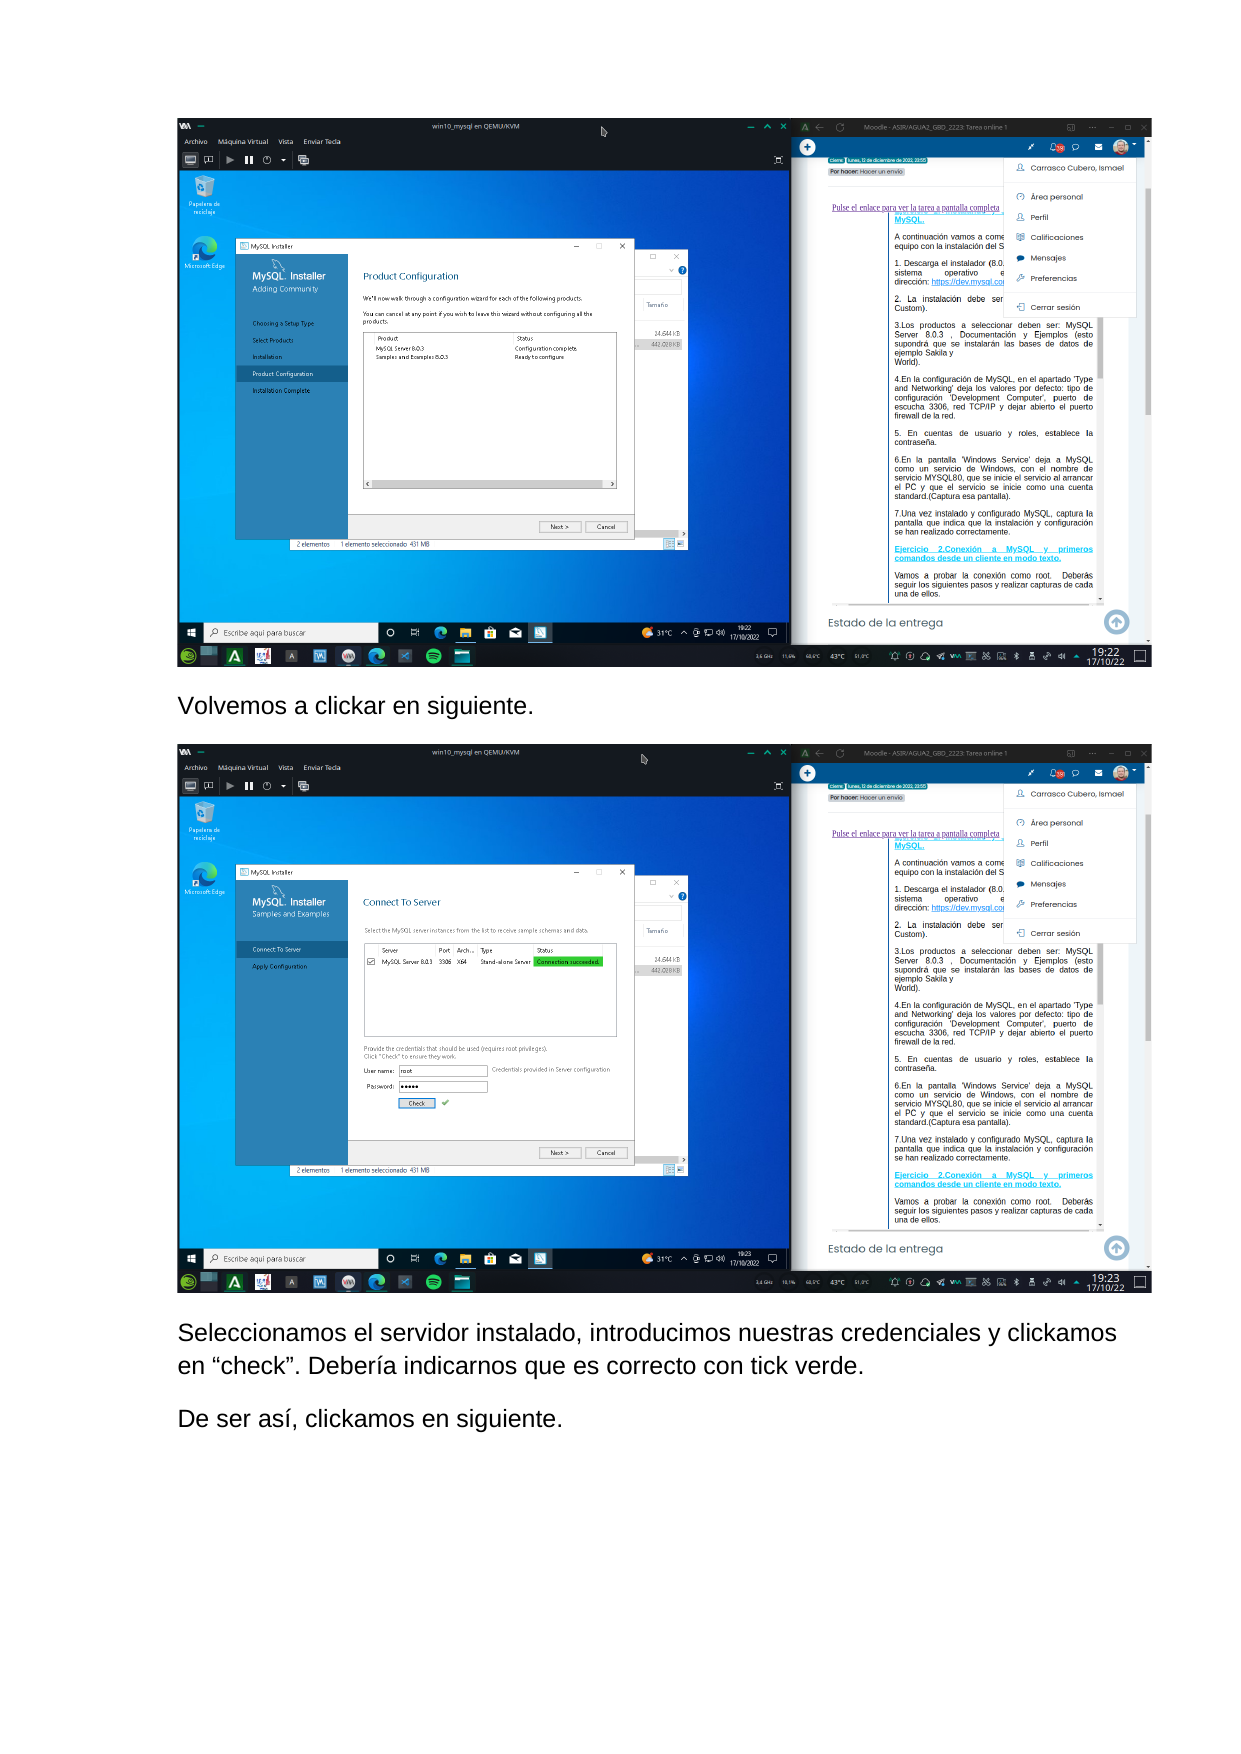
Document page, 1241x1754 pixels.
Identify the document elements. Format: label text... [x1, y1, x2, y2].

text Seleccionamos el servidor instalado, introducimos nuestras credenciales y clickamos en “check”. Debería indicarnos que es correcto con tick verde. [177, 1318, 1152, 1379]
picture [177, 744, 1152, 1293]
picture [177, 118, 1152, 667]
text De ser así, clickamos en siguiente. [177, 1404, 1152, 1433]
text Volvemos a clickar en siguiente. [177, 691, 1152, 720]
